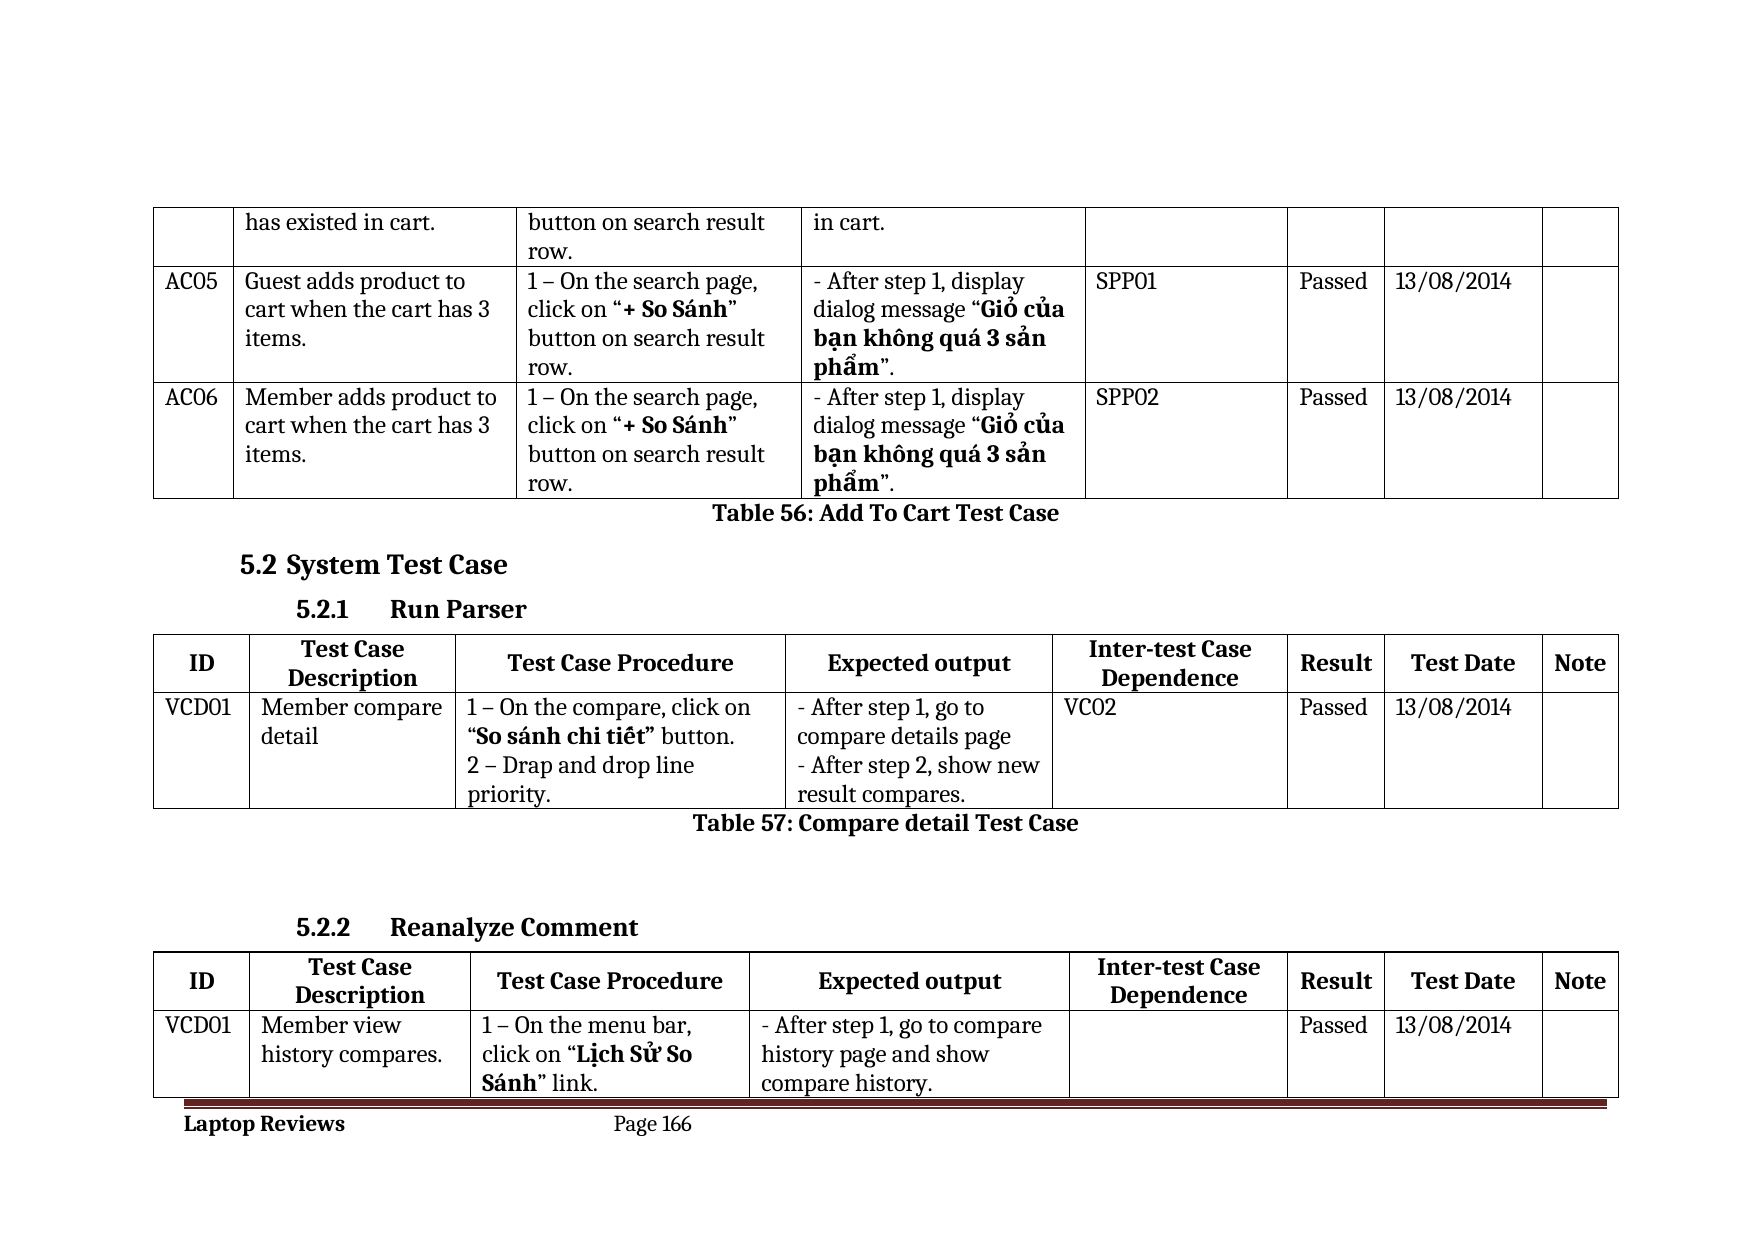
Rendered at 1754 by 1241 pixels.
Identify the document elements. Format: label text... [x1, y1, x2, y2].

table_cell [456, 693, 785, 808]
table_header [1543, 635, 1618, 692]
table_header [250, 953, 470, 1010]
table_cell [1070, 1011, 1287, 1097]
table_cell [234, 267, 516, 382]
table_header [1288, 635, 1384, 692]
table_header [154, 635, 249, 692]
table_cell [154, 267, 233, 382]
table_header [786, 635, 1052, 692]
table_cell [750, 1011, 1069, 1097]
subtitle System Test Case [240, 548, 1607, 582]
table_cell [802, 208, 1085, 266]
text Table 56: Add To Cart Test Case [165, 499, 1607, 527]
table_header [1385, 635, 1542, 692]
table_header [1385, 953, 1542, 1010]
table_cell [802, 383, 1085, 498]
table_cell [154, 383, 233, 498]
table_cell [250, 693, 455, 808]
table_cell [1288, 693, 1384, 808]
subtitle Reanalyze Comment [296, 912, 1607, 943]
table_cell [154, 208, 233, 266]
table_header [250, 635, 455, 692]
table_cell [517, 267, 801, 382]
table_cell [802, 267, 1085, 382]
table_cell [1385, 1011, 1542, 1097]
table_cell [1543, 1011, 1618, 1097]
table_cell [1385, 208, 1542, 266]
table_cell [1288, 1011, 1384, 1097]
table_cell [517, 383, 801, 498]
subtitle Run Parser [296, 594, 1607, 625]
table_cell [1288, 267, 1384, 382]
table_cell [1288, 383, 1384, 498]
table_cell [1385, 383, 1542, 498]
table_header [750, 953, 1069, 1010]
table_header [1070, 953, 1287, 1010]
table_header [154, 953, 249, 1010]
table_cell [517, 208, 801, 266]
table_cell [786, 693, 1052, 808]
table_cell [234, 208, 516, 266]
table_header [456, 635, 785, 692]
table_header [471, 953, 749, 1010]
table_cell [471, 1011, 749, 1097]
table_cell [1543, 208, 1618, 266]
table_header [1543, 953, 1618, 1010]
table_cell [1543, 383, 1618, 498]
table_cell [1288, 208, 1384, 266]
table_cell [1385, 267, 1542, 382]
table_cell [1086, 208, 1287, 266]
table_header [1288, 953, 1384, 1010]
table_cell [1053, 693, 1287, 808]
text Table 57: Compare detail Test Case [165, 809, 1607, 838]
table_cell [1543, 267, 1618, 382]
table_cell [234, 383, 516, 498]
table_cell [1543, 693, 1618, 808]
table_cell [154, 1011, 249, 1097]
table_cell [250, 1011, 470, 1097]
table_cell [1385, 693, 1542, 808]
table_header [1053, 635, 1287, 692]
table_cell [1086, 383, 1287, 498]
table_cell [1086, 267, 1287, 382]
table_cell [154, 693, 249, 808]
